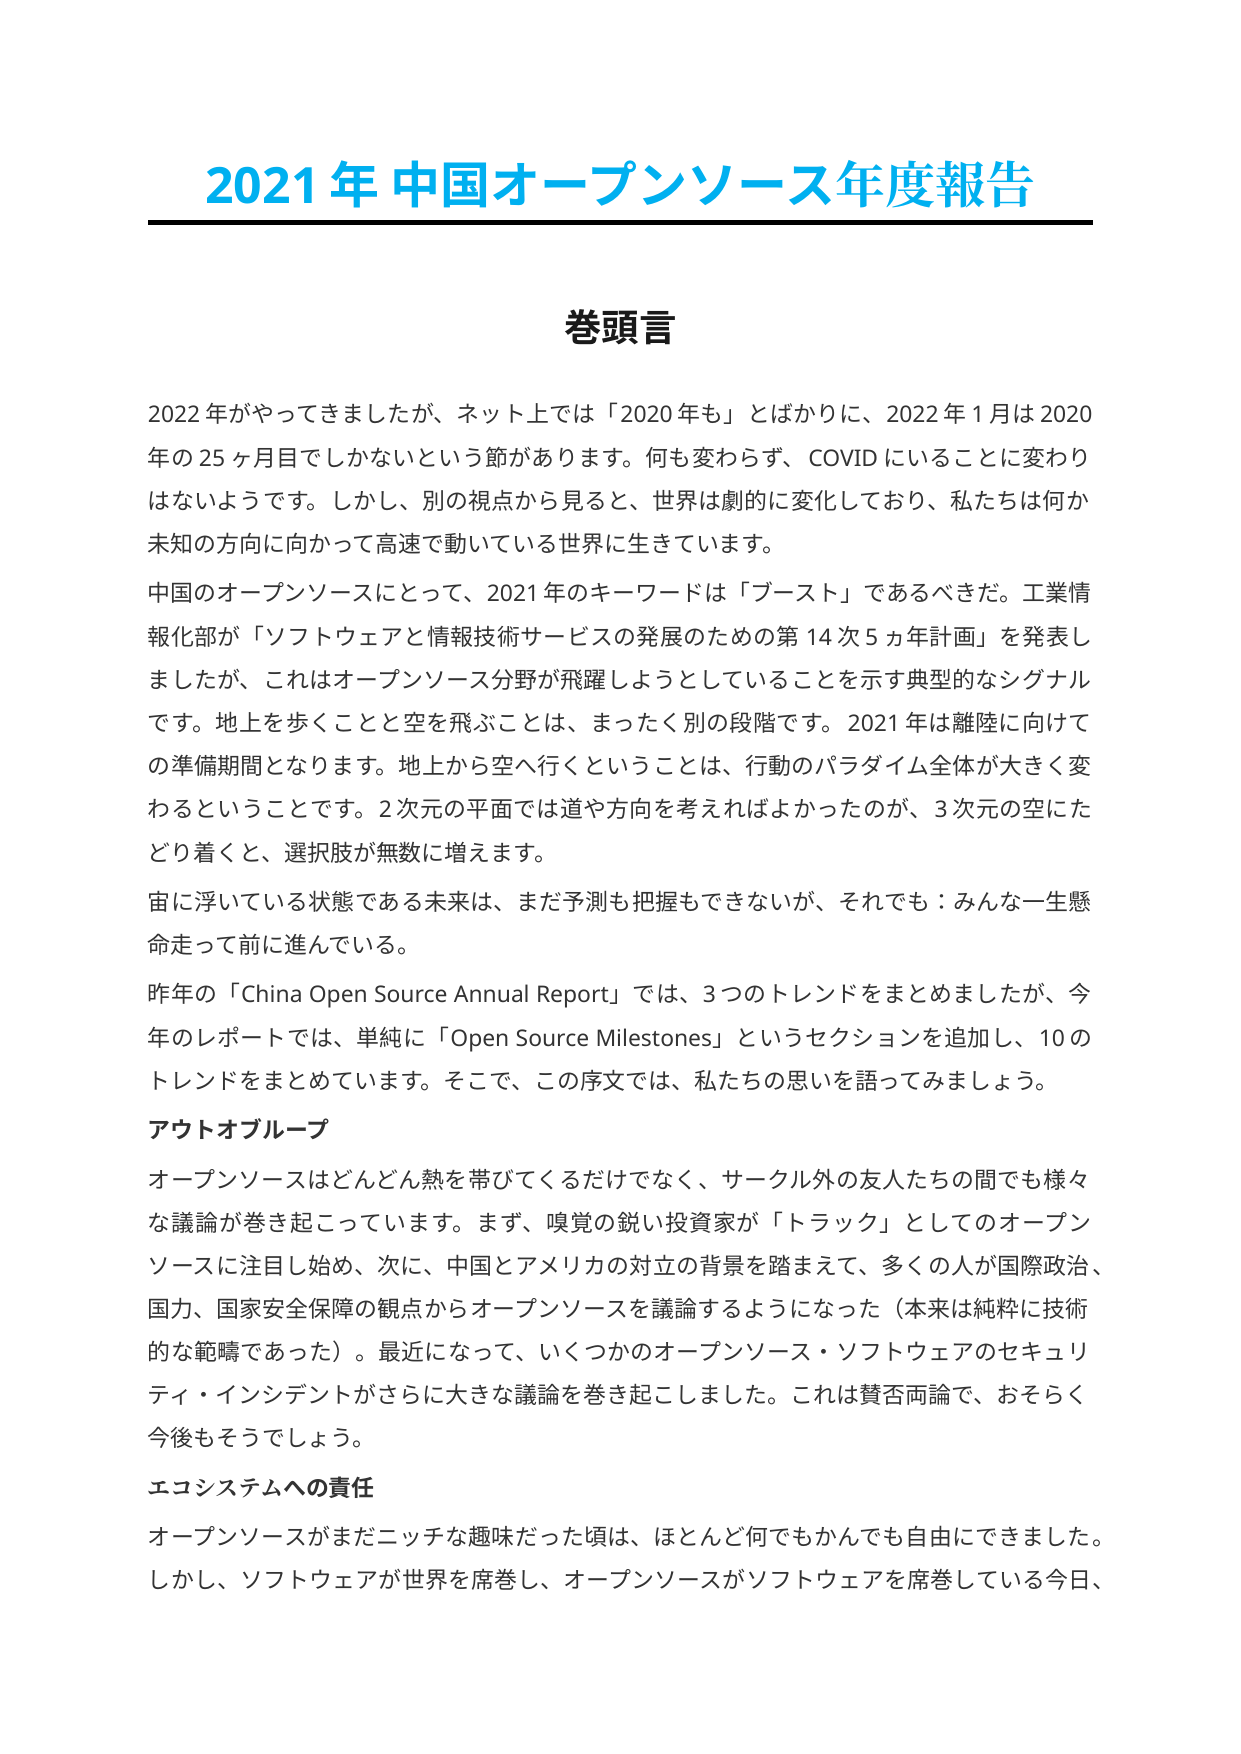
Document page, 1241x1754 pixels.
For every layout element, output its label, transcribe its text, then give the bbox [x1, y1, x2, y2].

subtitle 巻頭言 [148, 298, 1093, 352]
text 中国のオープンソースにとって、2021年のキーワードは「ブースト」であるべきだ。工業情報化部が「ソフトウェアと情報技術サービスの発展のための第14次5ヵ年計画」を発表しましたが、これはオープンソース分野が飛躍しようとしていることを示す典型的なシグナルです。地上を歩くことと空を飛ぶことは、まったく別の段階です。2021年は離陸に向けての準備期間となります。地上から空へ行くということは、行動のパラダイム全体が大きく変わるということです。2次元の平面では道や方向を考えればよかったのが、3次元の空にたどり着くと、選択肢が無数に増えます。 [148, 575, 1093, 868]
text オープンソースはどんどん熱を帯びてくるだけでなく、サークル外の友人たちの間でも様々な議論が巻き起こっています。まず、嗅覚の鋭い投資家が「トラック」としてのオープンソースに注目し始め、次に、中国とアメリカの対立の背景を踏まえて、多くの人が国際政治、国力、国家安全保障の観点からオープンソースを議論するようになった（本来は純粋に技術的な範疇であった）。最近になって、いくつかのオープンソース・ソフトウェアのセキュリティ・インシデントがさらに大きな議論を巻き起こしました。これは賛否両論で、おそらく今後もそうでしょう。 [148, 1162, 1093, 1453]
text 宙に浮いている状態である未来は、まだ予測も把握もできないが、それでも：みんな一生懸命走って前に進んでいる。 [148, 884, 1093, 960]
title 2021年 中国オープンソース年度報告 [148, 146, 1093, 220]
text アウトオブループ [148, 1112, 1093, 1145]
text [148, 1519, 1093, 1595]
text 2022年がやってきましたが、ネット上では「2020年も」とばかりに、2022年1月は2020年の25ヶ月目でしかないという節があります。何も変わらず、COVIDにいることに変わりはないようです。しかし、別の視点から見ると、世界は劇的に変化しており、私たちは何か未知の方向に向かって高速で動いている世界に生きています。 [148, 396, 1093, 559]
text 昨年の「China Open Source Annual Report」では、3つのトレンドをまとめましたが、今年のレポートでは、単純に「Open Source Milestones」というセクションを追加し、10のトレンドをまとめています。そこで、この序文では、私たちの思いを語ってみましょう。 [148, 976, 1093, 1096]
text エコシステムへの責任 [148, 1470, 1093, 1503]
